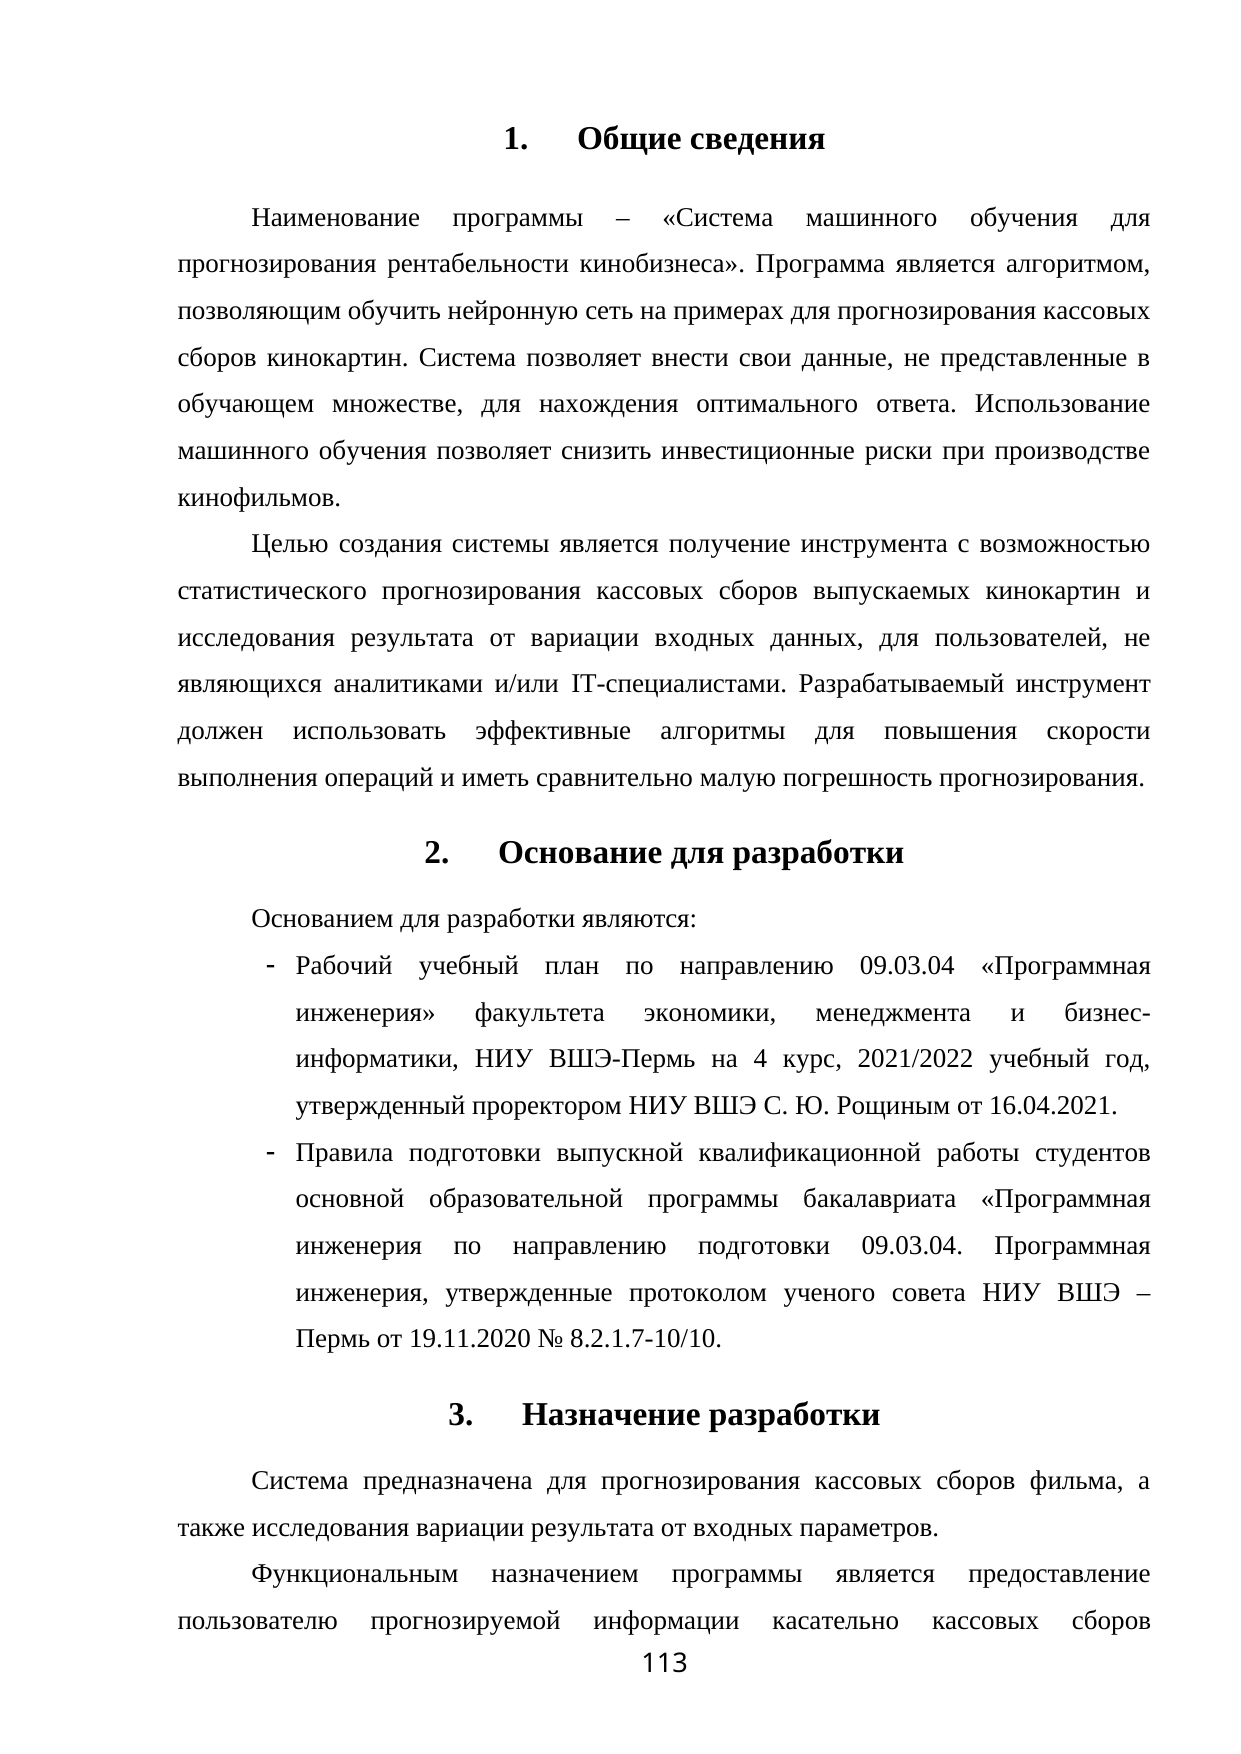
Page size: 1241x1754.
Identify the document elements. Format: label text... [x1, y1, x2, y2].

list Основание для разработки [177, 832, 1152, 871]
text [177, 1557, 1152, 1635]
text Система предназначена для прогнозирования кассовых сборов фильма, а также исследования вариации результата от входных параметров. [177, 1464, 1152, 1542]
text Целью создания системы является получение инструмента с возможностью статистического прогнозирования кассовых сборов выпускаемых кинокартин и исследования результата от вариации входных данных, для пользователей, не являющихся аналитиками и/или IT-специалистами. Разрабатываемый инструмент должен использовать эффективные алгоритмы для повышения скорости выполнения операций и иметь сравнительно малую погрешность прогнозирования. [177, 527, 1152, 792]
list Назначение разработки [177, 1394, 1152, 1432]
text Наименование программы – «Система машинного обучения для прогнозирования рентабельности кинобизнеса». Программа является алгоритмом, позволяющим обучить нейронную сеть на примерах для прогнозирования кассовых сборов кинокартин. Система позволяет внести свои данные, не представленные в обучающем множестве, для нахождения оптимального ответа. Использование машинного обучения позволяет снизить инвестиционные риски при производстве кинофильмов. [177, 201, 1152, 512]
text Основанием для разработки являются: [177, 902, 1152, 933]
list Правила подготовки выпускной квалификационной работы студентов основной образовательной программы бакалавриата «Программная инженерия по направлению подготовки 09.03.04. Программная инженерия, утвержденные протоколом ученого совета НИУ ВШЭ – Пермь от 19.11.2020 № 8.2.1.7-10/10. [266, 1136, 1152, 1354]
list Рабочий учебный план по направлению 09.03.04 «Программная инженерия» факультета экономики, менеджмента и бизнес-информатики, НИУ ВШЭ-Пермь на 4 курс, 2021/2022 учебный год, утвержденный проректором НИУ ВШЭ С. Ю. Рощиным от 16.04.2021. [266, 949, 1152, 1120]
list Общие сведения [177, 118, 1152, 156]
